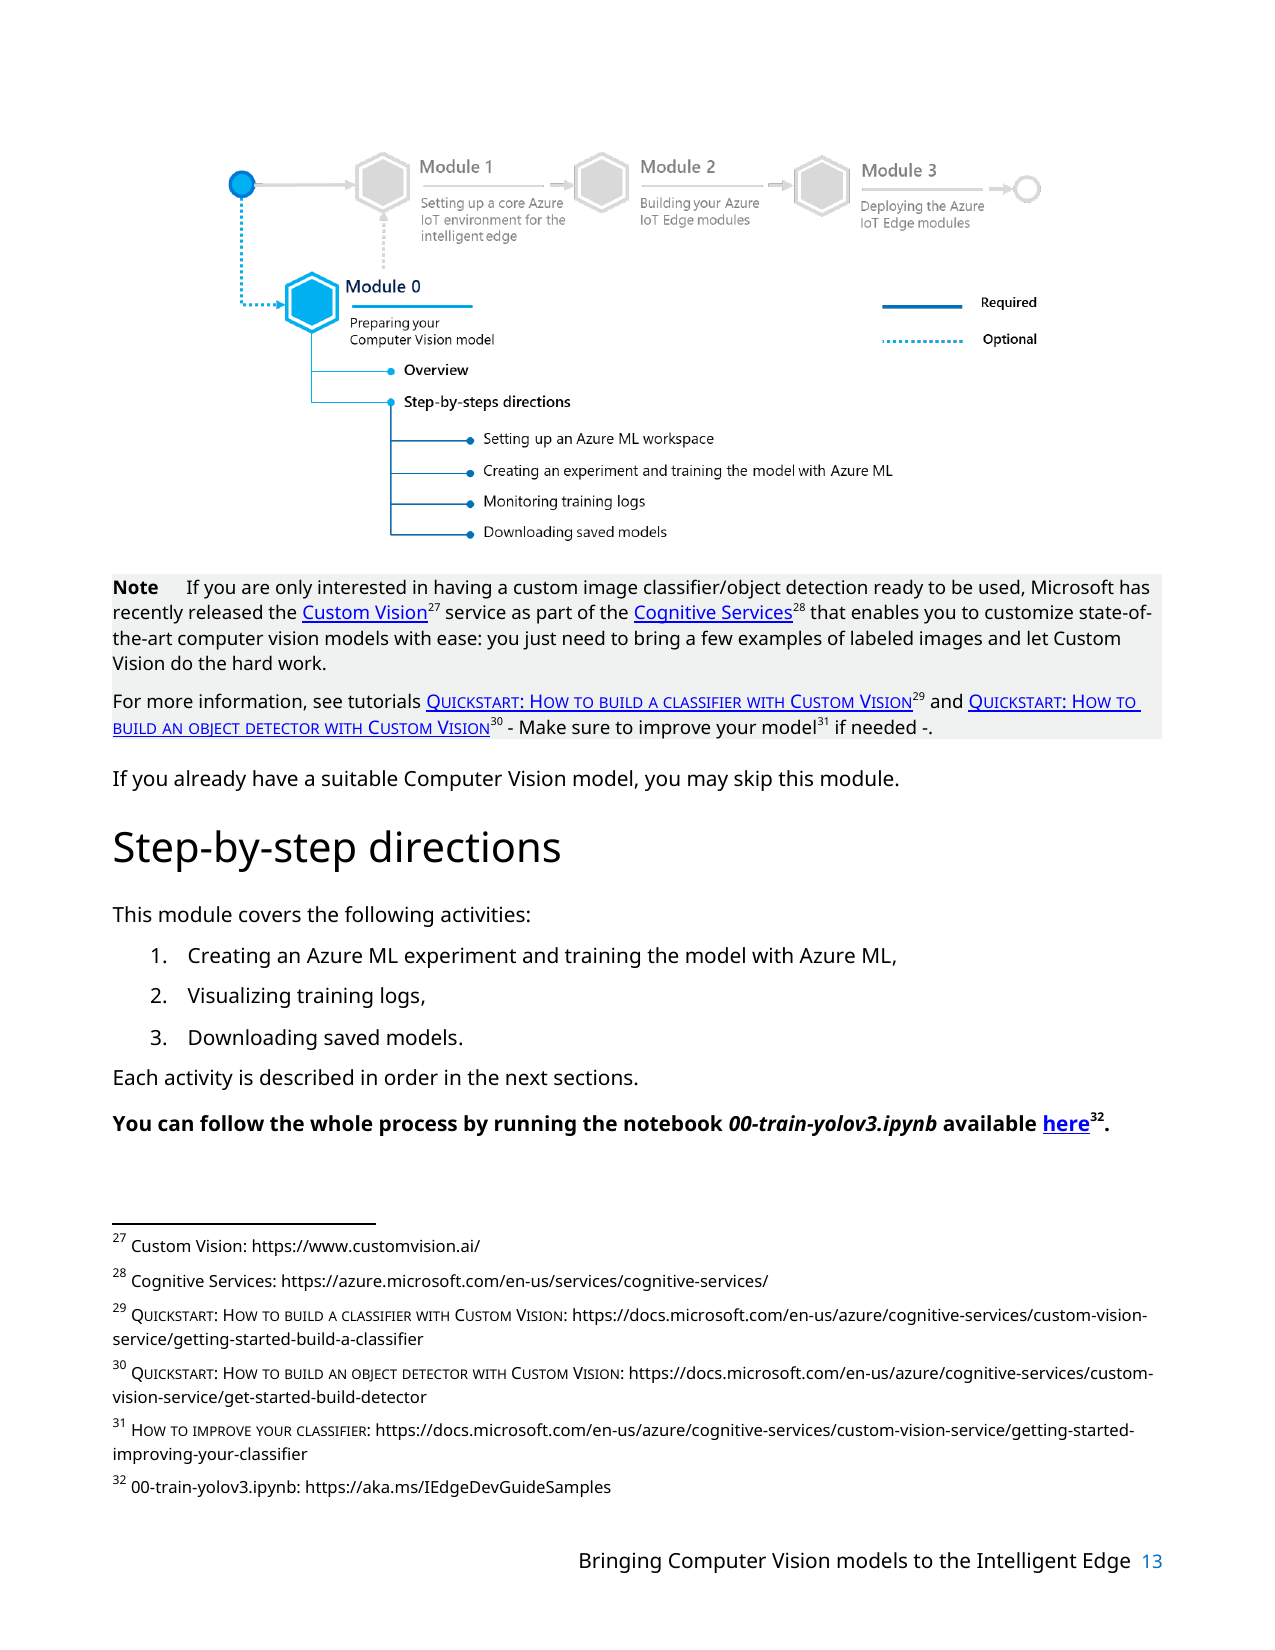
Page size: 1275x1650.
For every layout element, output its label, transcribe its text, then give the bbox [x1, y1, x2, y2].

list Creating an Azure ML experiment and training the model with Azure ML, [150, 941, 1162, 969]
text This module covers the following activities: [112, 900, 1162, 928]
subtitle Step-by-step directions [112, 818, 1162, 875]
text Each activity is described in order in the next sections. [112, 1063, 1162, 1092]
picture [228, 150, 1047, 549]
text For more information, see tutorials Quickstart: How to build a classifier with Custom Vision and Quickstart: How to build an object detector with Custom Vision - Make sure to improve your model if needed -. [112, 688, 1162, 739]
text You can follow the whole process by running the notebook 00-train-yolov3.ipynb available here. [112, 1109, 1162, 1137]
text Note If you are only interested in having a custom image classifier/object detection ready to be used, Microsoft has recently released the Custom Vision service as part of the Cognitive Services that enables you to customize state-of-the-art computer vision models with ease: you just need to bring a few examples of labeled images and let Custom Vision do the hard work. [112, 574, 1162, 676]
list Visualizing training logs, [150, 982, 1162, 1010]
list Downloading saved models. [150, 1023, 1162, 1051]
text If you already have a suitable Computer Vision model, you may skip this module. [112, 764, 1162, 793]
